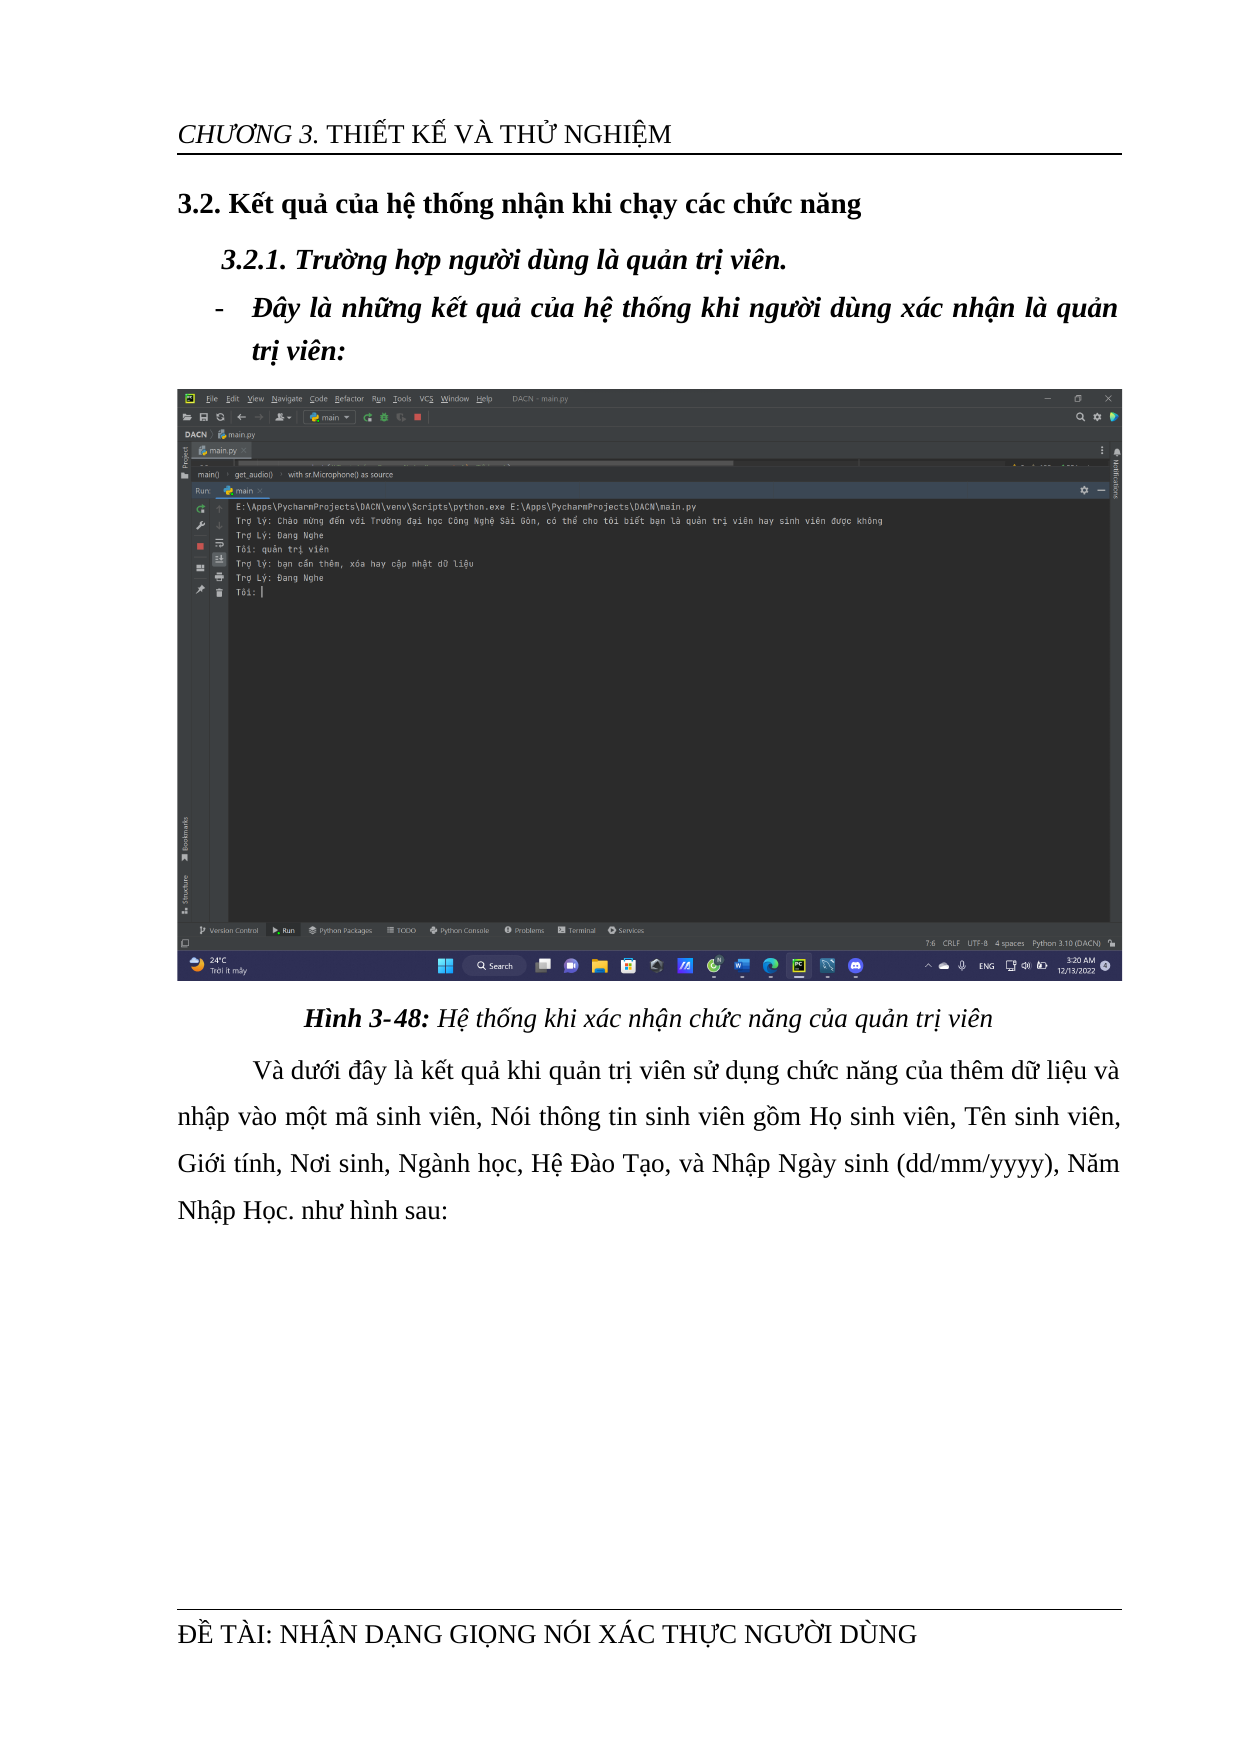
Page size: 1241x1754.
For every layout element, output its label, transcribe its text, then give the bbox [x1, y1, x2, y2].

picture [177, 389, 1123, 981]
text Và dưới đây là kết quả khi quản trị viên sử dụng chức năng của thêm dữ liệu và nhập vào một mã sinh viên, Nói thông tin sinh viên gồm Họ sinh viên, Tên sinh viên, Giới tính, Nơi sinh, Ngành học, Hệ Đào Tạo, và Nhập Ngày sinh (dd/mm/yyyy), Năm Nhập Học. như hình sau: [177, 1054, 1122, 1225]
subtitle Đây là những kết quả của hệ thống khi người dùng xác nhận là quản trị viên: [214, 290, 1122, 367]
subtitle Trường hợp người dùng là quản trị viên. [214, 242, 1122, 276]
subtitle Kết quả của hệ thống nhận khi chạy các chức năng [177, 186, 1122, 220]
